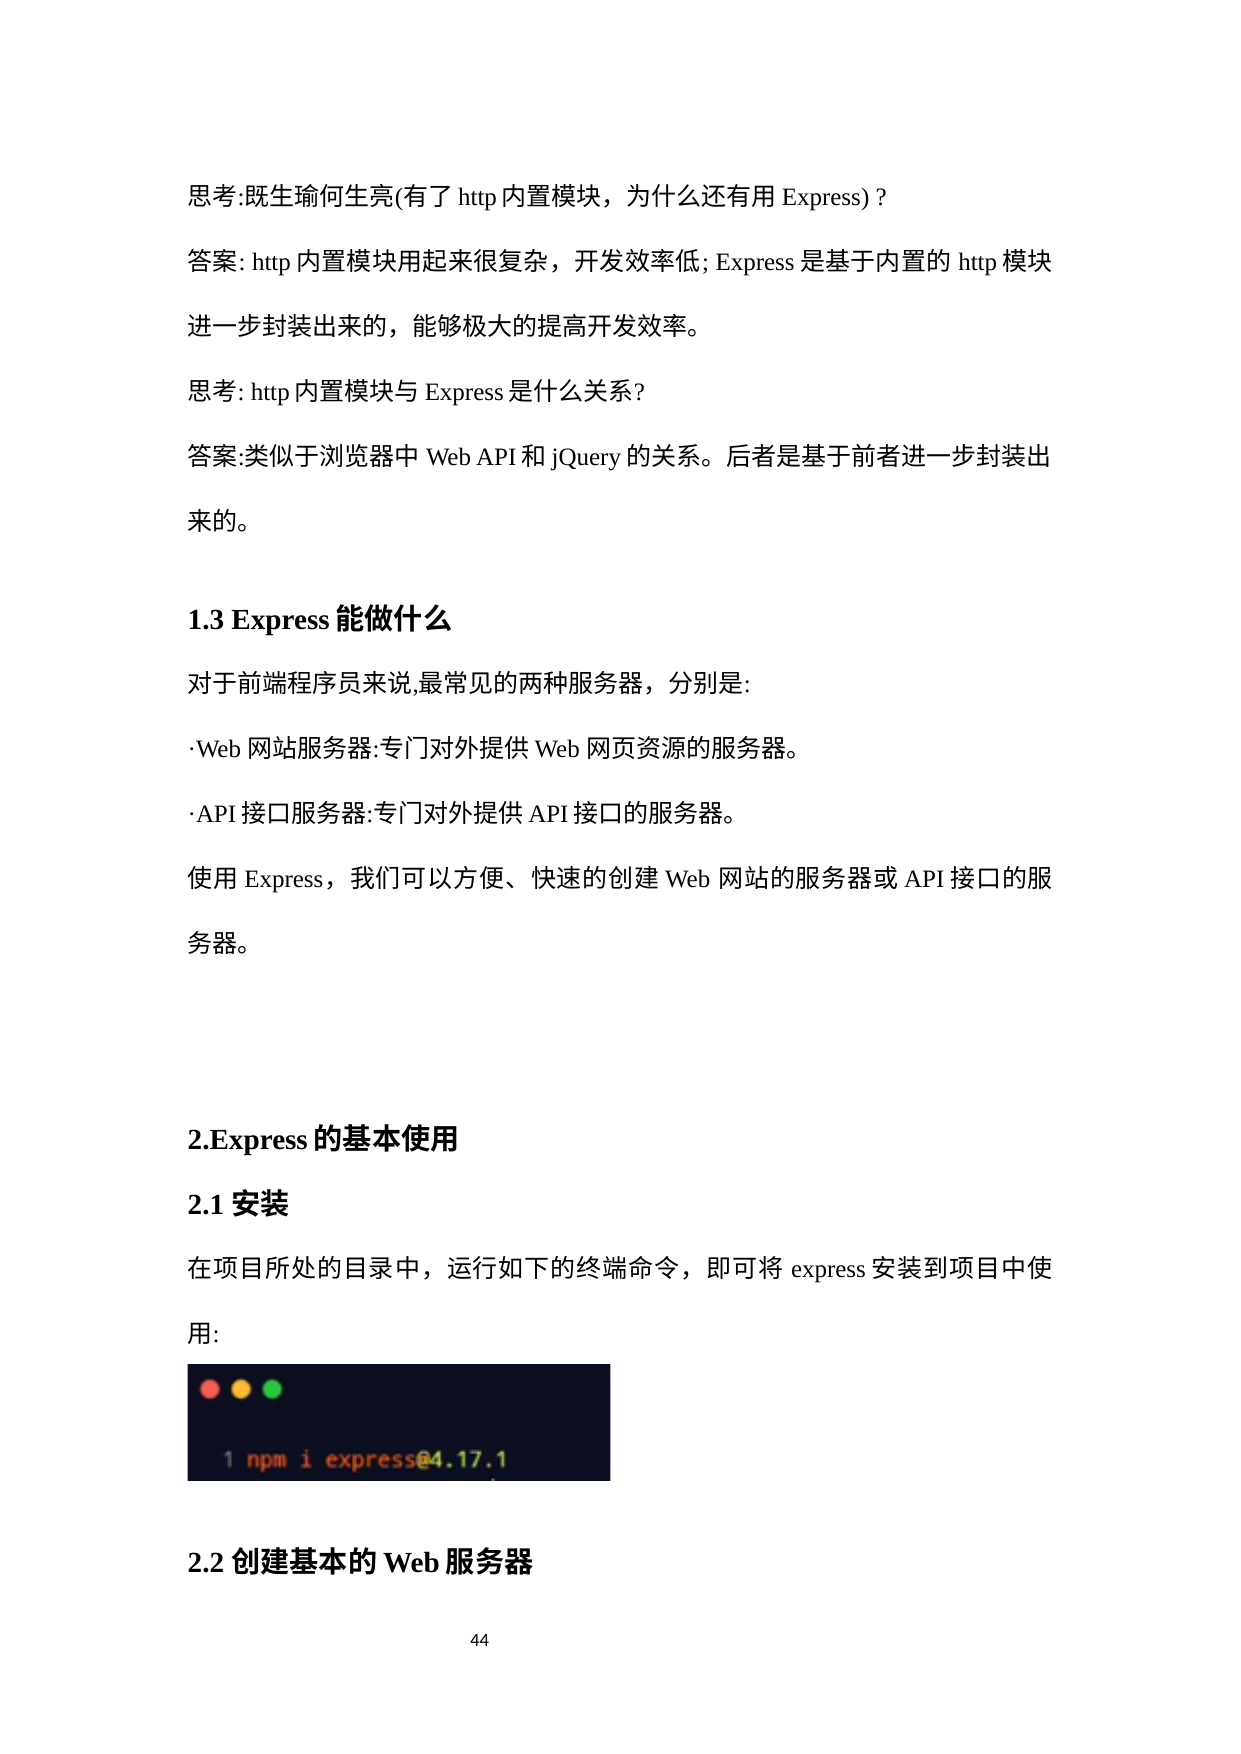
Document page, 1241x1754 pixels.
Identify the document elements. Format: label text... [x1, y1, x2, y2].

text 使用Express，我们可以方便、快速的创建Web 网站的服务器或API接口的服务器。 [187, 844, 1053, 974]
text 答案: http内置模块用起来很复杂，开发效率低; Express是基于内置的 http模块进一步封装出来的，能够极大的提高开发效率。 [187, 227, 1053, 357]
text ·API接口服务器:专门对外提供API接口的服务器。 [187, 779, 1053, 844]
text 2.2 创建基本的Web服务器 [187, 1527, 1053, 1592]
picture [187, 1364, 611, 1481]
text 2.Express的基本使用 [187, 1104, 1053, 1169]
text 思考:既生瑜何生亮(有了http内置模块，为什么还有用Express) ? [187, 162, 1053, 227]
text 对于前端程序员来说,最常见的两种服务器，分别是: [187, 649, 1053, 714]
text 1.3 Express能做什么 [187, 584, 1053, 649]
text 2.1 安装 [187, 1169, 1053, 1234]
text 答案:类似于浏览器中 Web API和jQuery的关系。后者是基于前者进一步封装出来的。 [187, 422, 1053, 552]
text 思考: http内置模块与Express是什么关系? [187, 357, 1053, 422]
text ·Web 网站服务器:专门对外提供Web 网页资源的服务器。 [187, 714, 1053, 779]
text 在项目所处的目录中，运行如下的终端命令，即可将express安装到项目中使用: [187, 1234, 1053, 1364]
